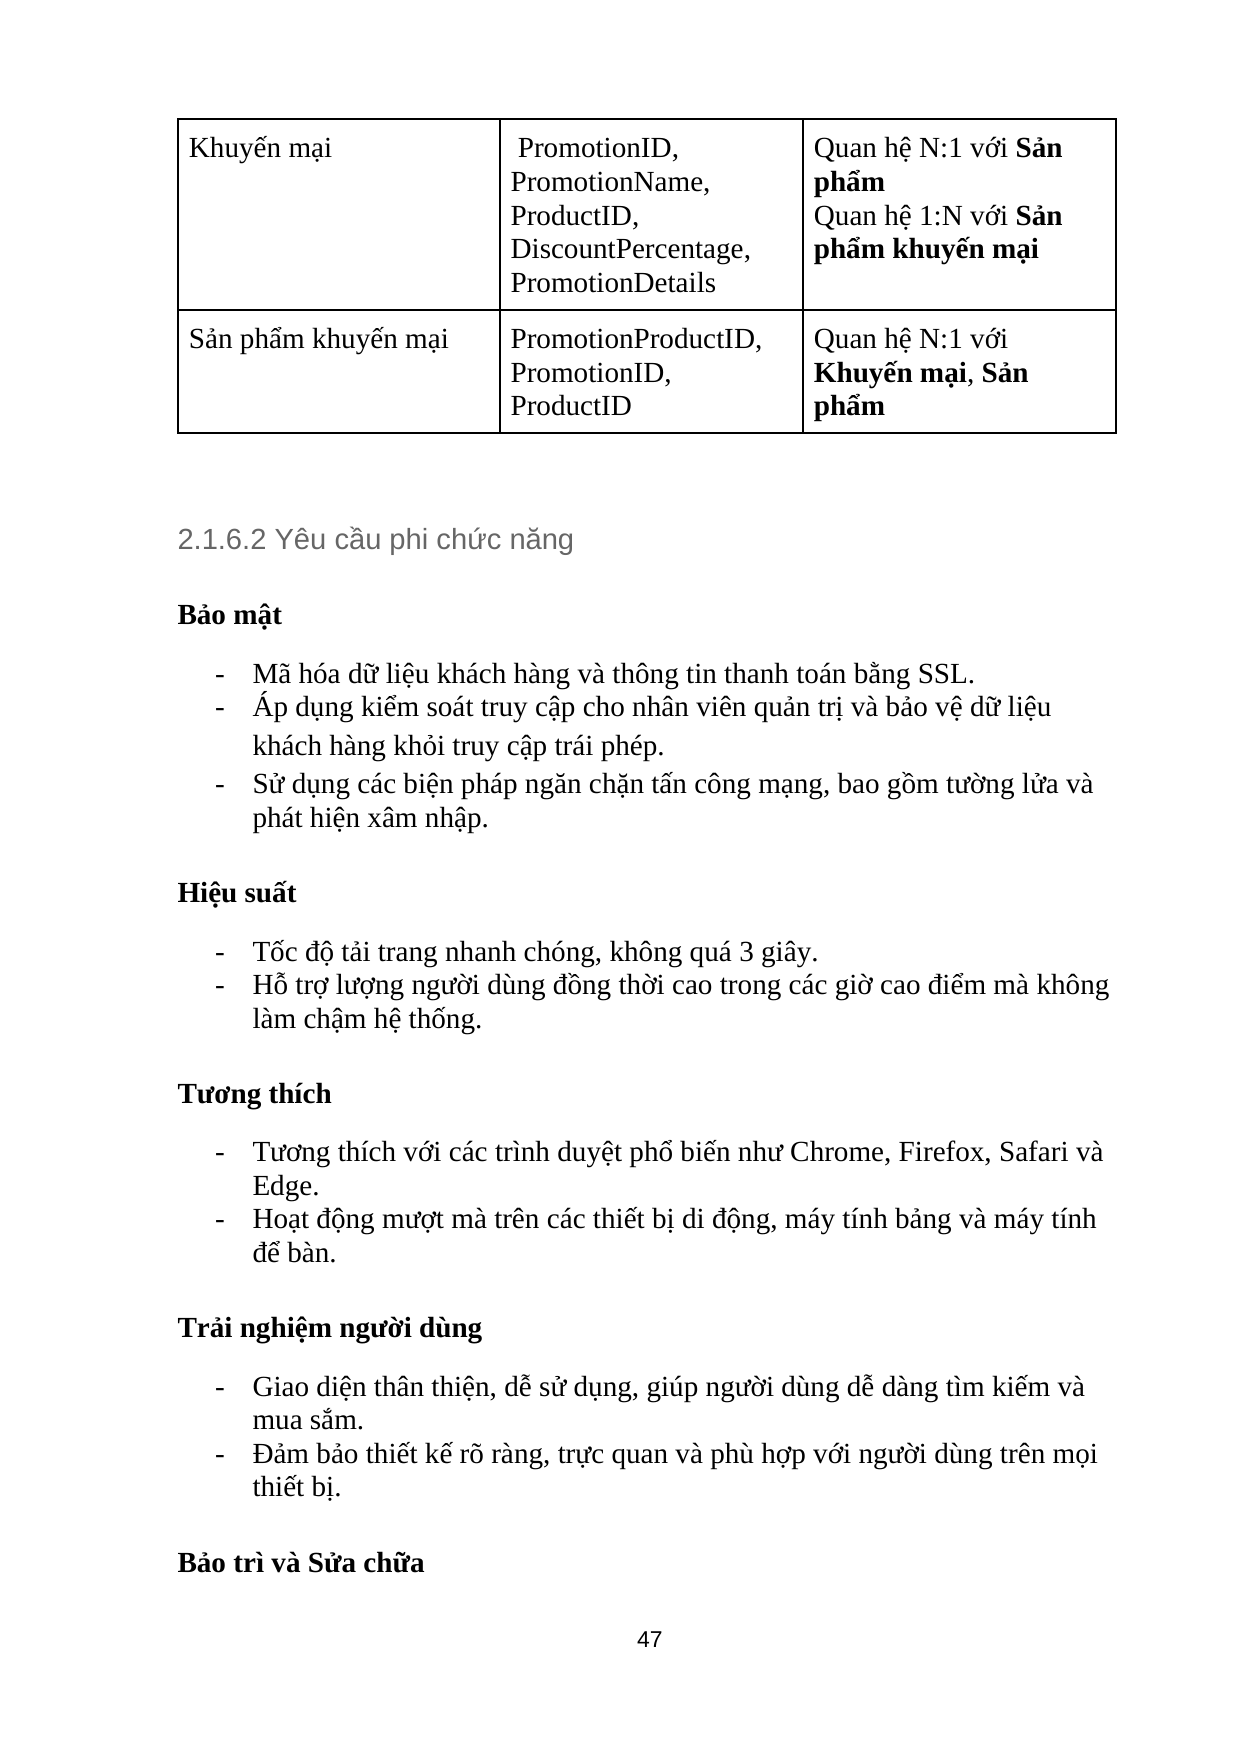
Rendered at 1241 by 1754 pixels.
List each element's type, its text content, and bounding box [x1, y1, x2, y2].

list Tốc độ tải trang nhanh chóng, không quá 3 giây. [215, 934, 1122, 967]
table_cell Quan hệ N:1 với Khuyến mại, Sản phẩm [804, 311, 1115, 432]
list Hoạt động mượt mà trên các thiết bị di động, máy tính bảng và máy tính để bàn. [215, 1202, 1122, 1269]
list Mã hóa dữ liệu khách hàng và thông tin thanh toán bằng SSL. [215, 656, 1122, 689]
list Áp dụng kiểm soát truy cập cho nhân viên quản trị và bảo vệ dữ liệu khách hàng khỏi truy cập trái phép. [215, 689, 1122, 761]
text Trải nghiệm người dùng [177, 1310, 1122, 1344]
list Đảm bảo thiết kế rõ ràng, trực quan và phù hợp với người dùng trên mọi thiết bị. [215, 1436, 1122, 1503]
list Giao diện thân thiện, dễ sử dụng, giúp người dùng dễ dàng tìm kiếm và mua sắm. [215, 1369, 1122, 1436]
list Tương thích với các trình duyệt phổ biến như Chrome, Firefox, Safari và Edge. [215, 1134, 1122, 1202]
table_cell PromotionID, PromotionName, ProductID, DiscountPercentage, PromotionDetails [501, 120, 802, 309]
table_cell PromotionProductID, PromotionID, ProductID [501, 311, 802, 432]
subtitle 2.1.6.2 Yêu cầu phi chức năng [177, 522, 1122, 556]
table_cell Khuyến mại [179, 120, 499, 309]
list Hỗ trợ lượng người dùng đồng thời cao trong các giờ cao điểm mà không làm chậm hệ thống. [215, 967, 1122, 1034]
text Bảo mật [177, 597, 1122, 631]
table_cell Sản phẩm khuyến mại [179, 311, 499, 432]
text Bảo trì và Sửa chữa [177, 1545, 1122, 1578]
text Hiệu suất [177, 875, 1122, 909]
table_cell Quan hệ N:1 với Sản phẩm Quan hệ 1:N với Sản phẩm khuyến mại [804, 120, 1115, 309]
list Sử dụng các biện pháp ngăn chặn tấn công mạng, bao gồm tường lửa và phát hiện xâm nhập. [215, 766, 1122, 833]
text Tương thích [177, 1076, 1122, 1109]
